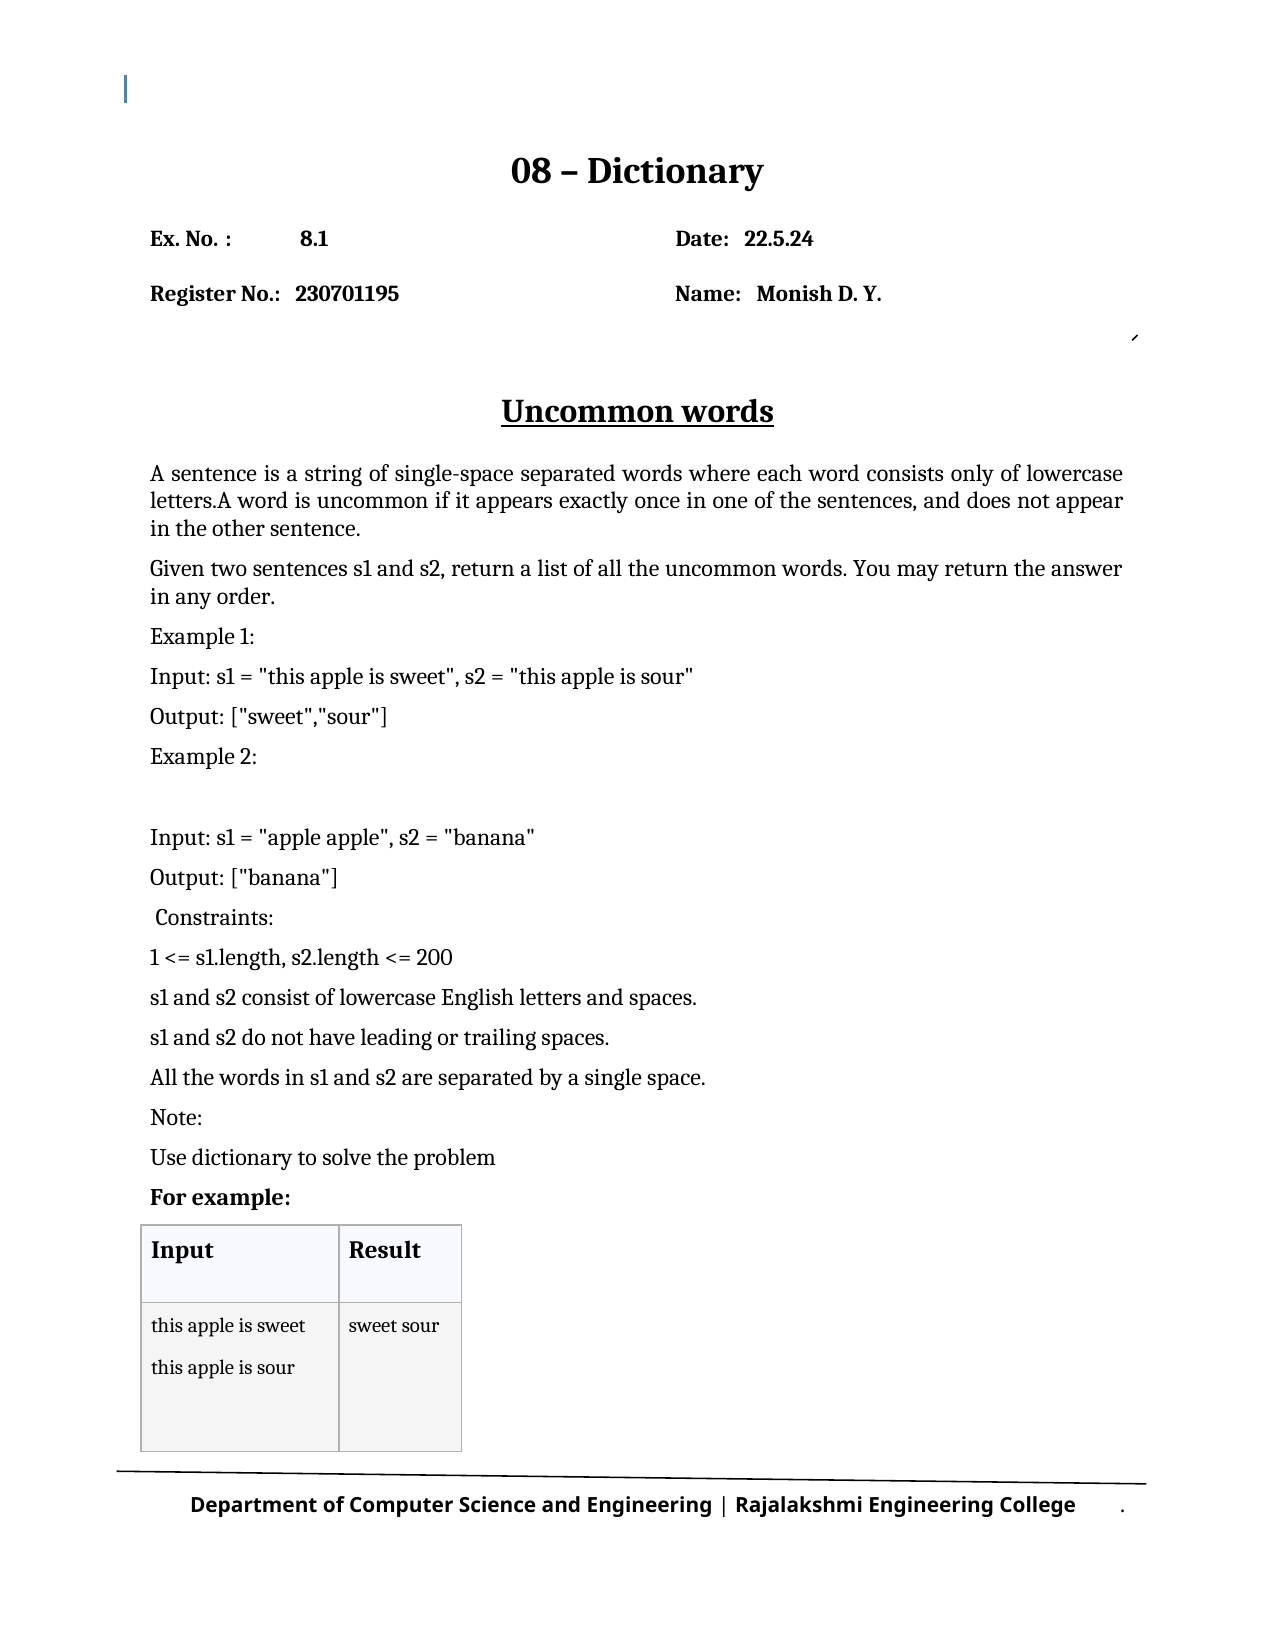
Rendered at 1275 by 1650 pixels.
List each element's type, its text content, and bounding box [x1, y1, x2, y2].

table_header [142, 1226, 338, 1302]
text Register No.: 230701195 Name: Monish D. Y. [150, 281, 1125, 308]
text Note: [150, 1104, 1125, 1132]
text s1 and s2 consist of lowercase English letters and spaces. [150, 984, 1125, 1011]
text 1 <= s1.length, s2.length <= 200 [150, 944, 1125, 971]
text Example 1: [150, 623, 1125, 650]
text Output: ["banana"] [150, 863, 1125, 891]
text Constraints: [150, 903, 1125, 931]
text Input: s1 = "this apple is sweet", s2 = "this apple is sour" [150, 663, 1125, 691]
text Uncommon words [150, 392, 1125, 431]
text 08 – Dictionary [150, 150, 1125, 193]
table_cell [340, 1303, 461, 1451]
text Given two sentences s1 and s2, return a list of all the uncommon words. You may return the answer in any order. [150, 555, 1125, 610]
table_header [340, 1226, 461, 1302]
text s1 and s2 do not have leading or trailing spaces. [150, 1024, 1125, 1051]
text Input: s1 = "apple apple", s2 = "banana" [150, 823, 1125, 851]
text A sentence is a string of single-space separated words where each word consists only of lowercase letters.A word is uncommon if it appears exactly once in one of the sentences, and does not appear in the other sentence. [150, 460, 1125, 543]
text Ex. No. : 8.1 Date: 22.5.24 [150, 226, 1125, 252]
text Example 2: [150, 743, 1125, 771]
text For example: [150, 1184, 1125, 1212]
text Output: ["sweet","sour"] [150, 703, 1125, 731]
text Use dictionary to solve the problem [150, 1144, 1125, 1172]
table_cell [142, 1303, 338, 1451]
text All the words in s1 and s2 are separated by a single space. [150, 1064, 1125, 1092]
